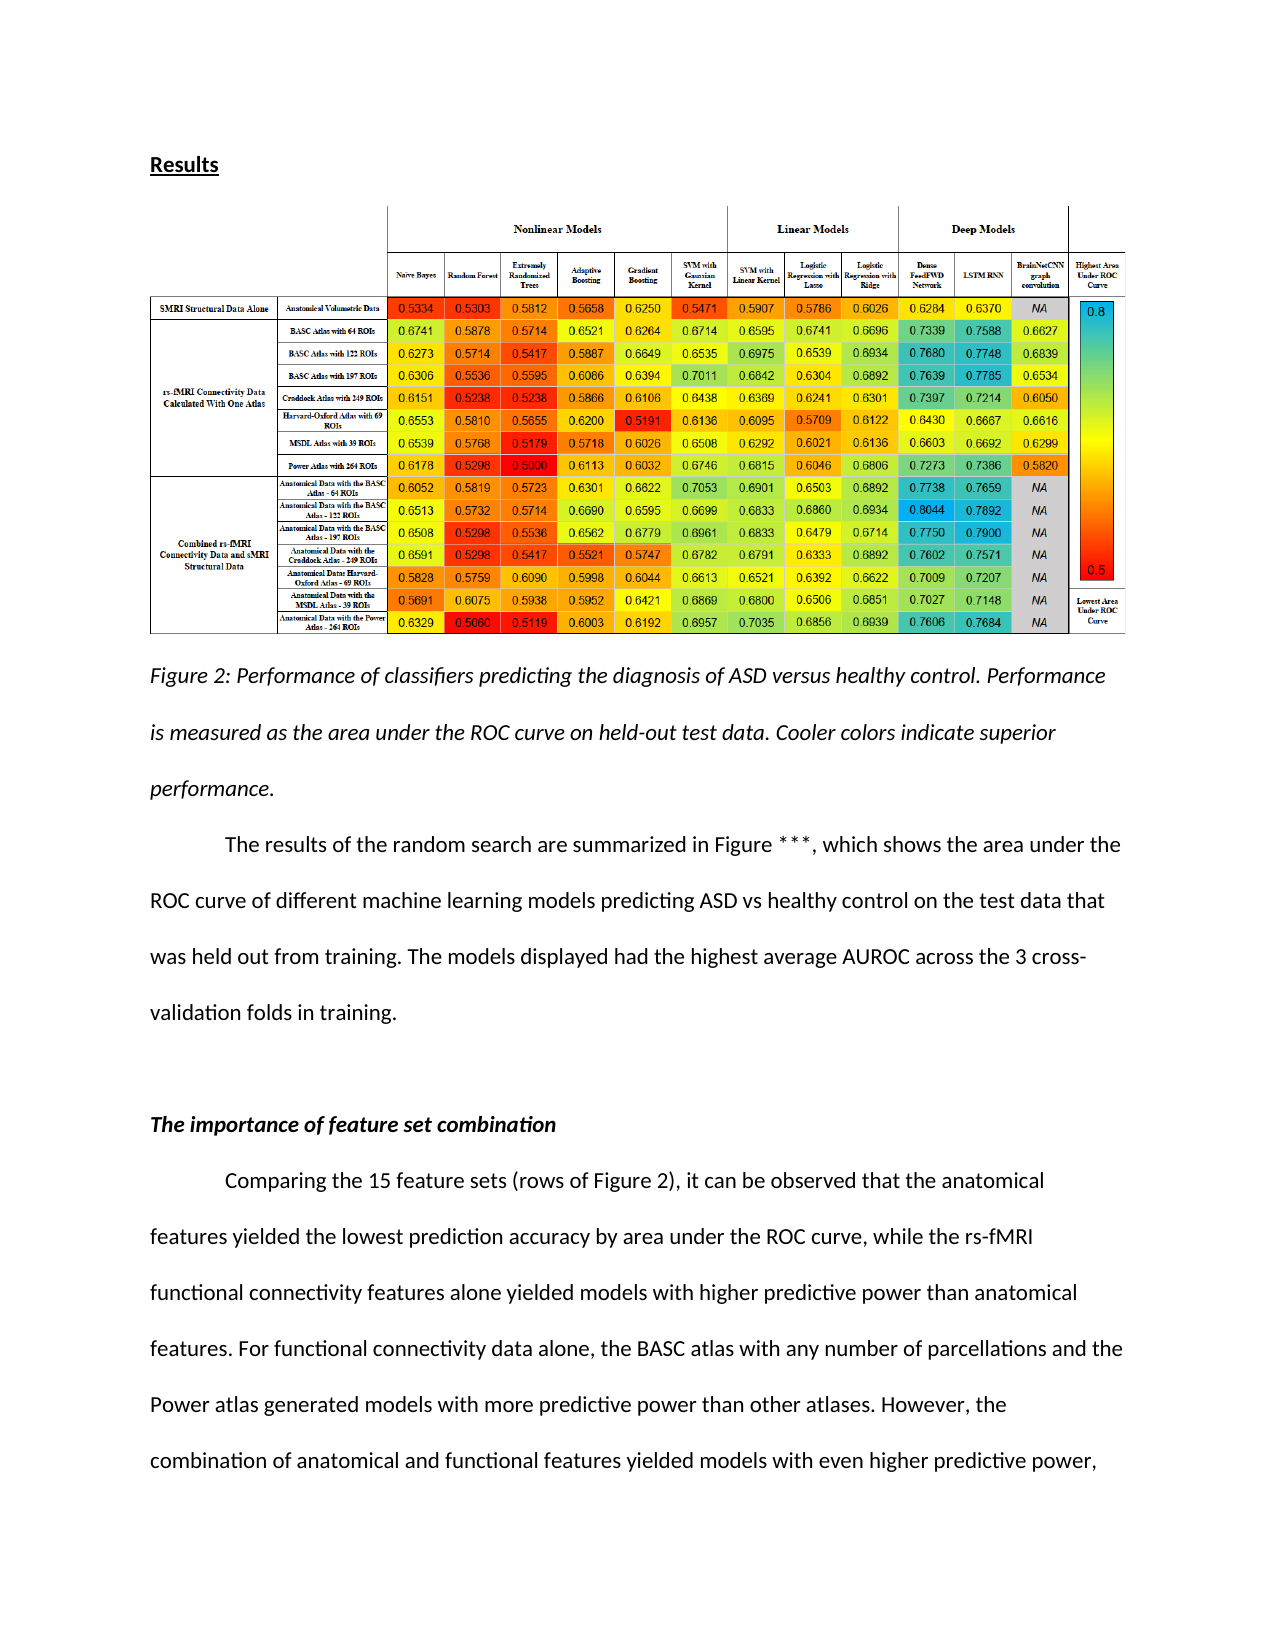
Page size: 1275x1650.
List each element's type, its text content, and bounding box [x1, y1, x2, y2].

text Figure 2: Performance of classifiers predicting the diagnosis of ASD versus healthy control. Performance is measured as the area under the ROC curve on held-out test data. Cooler colors indicate superior performance. [150, 662, 1125, 802]
text Results [150, 150, 1125, 178]
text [150, 1166, 1125, 1474]
text The results of the random search are summarized in Figure ***, which shows the area under the ROC curve of different machine learning models predicting ASD vs healthy control on the test data that was held out from training. The models displayed had the highest average AUROC across the 3 cross-validation folds in training. [150, 830, 1125, 1026]
text The importance of feature set combination [150, 1110, 1125, 1138]
picture [150, 206, 1125, 634]
